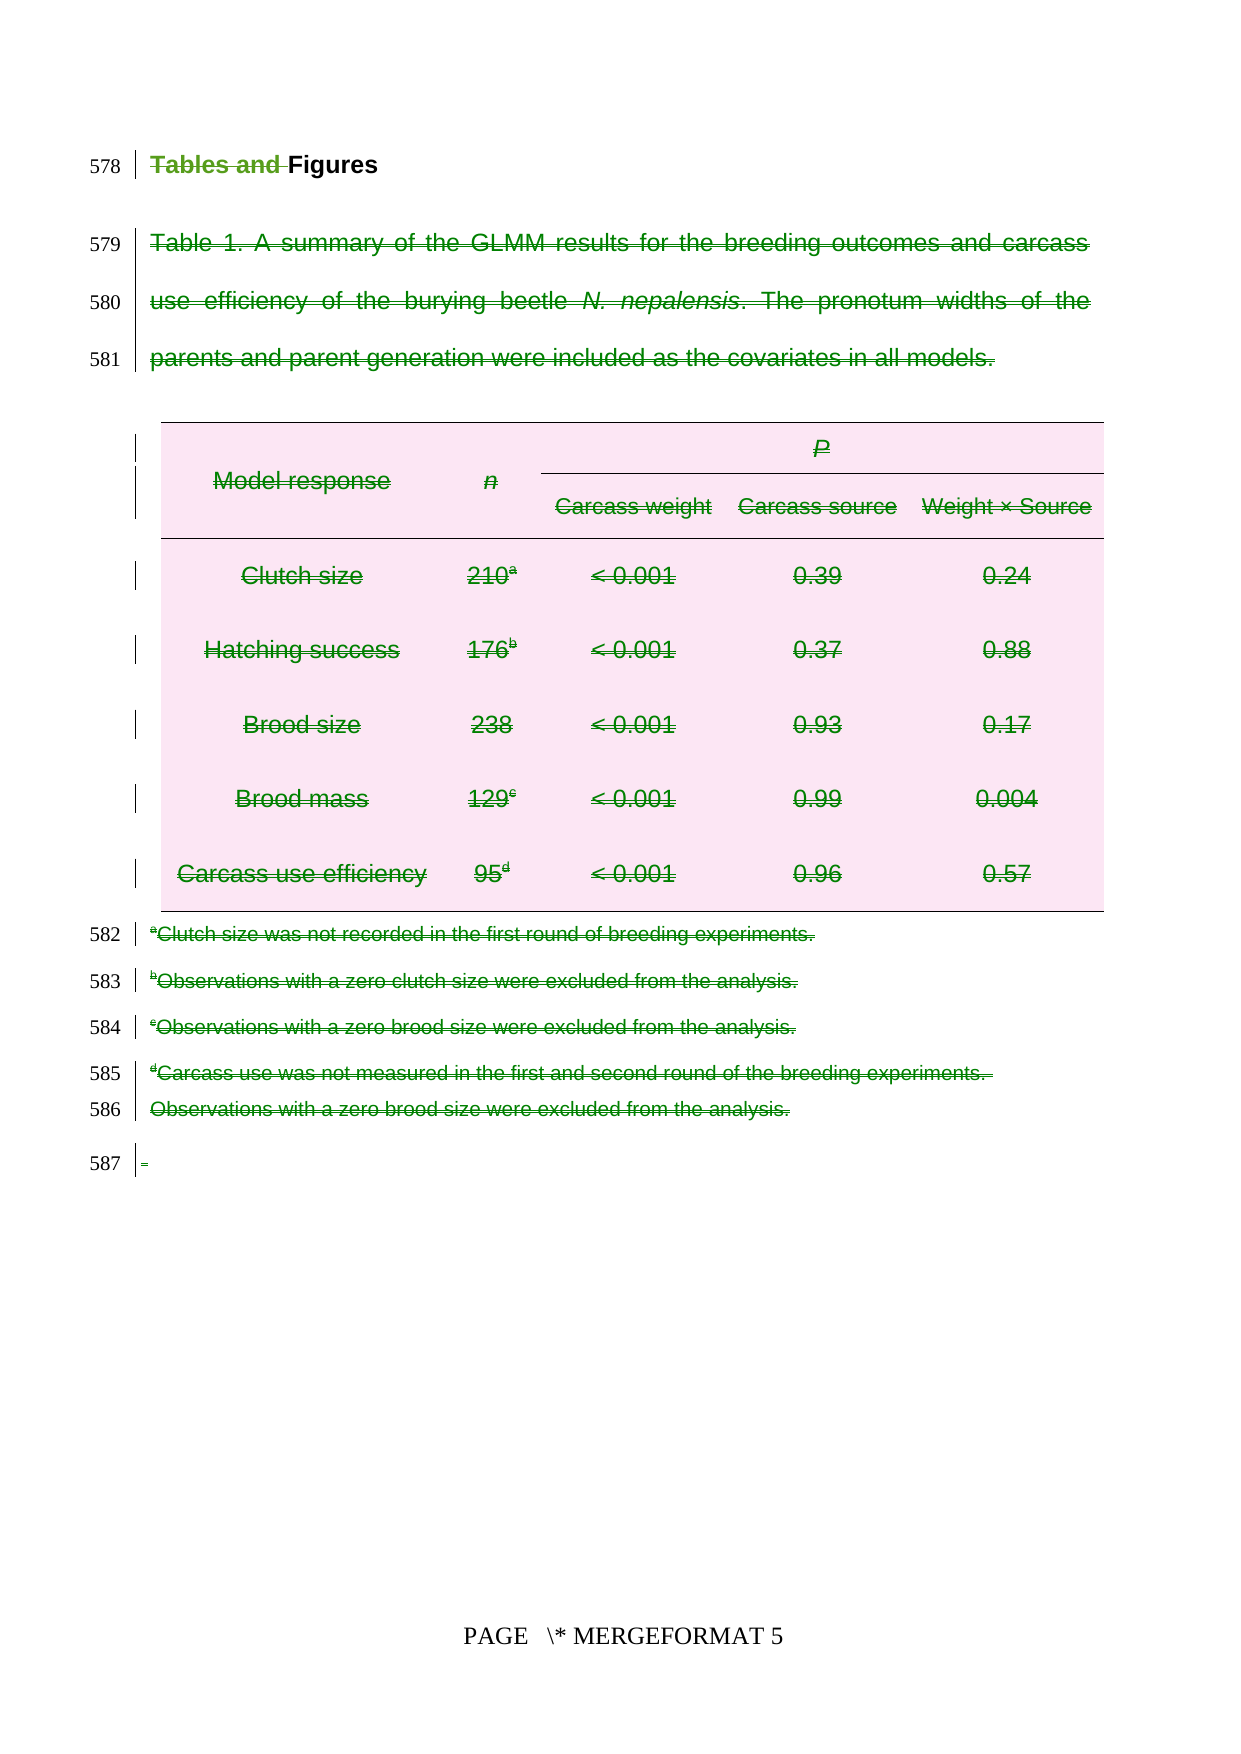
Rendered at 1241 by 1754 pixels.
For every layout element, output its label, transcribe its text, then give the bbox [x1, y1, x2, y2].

text Figures [150, 150, 1090, 179]
